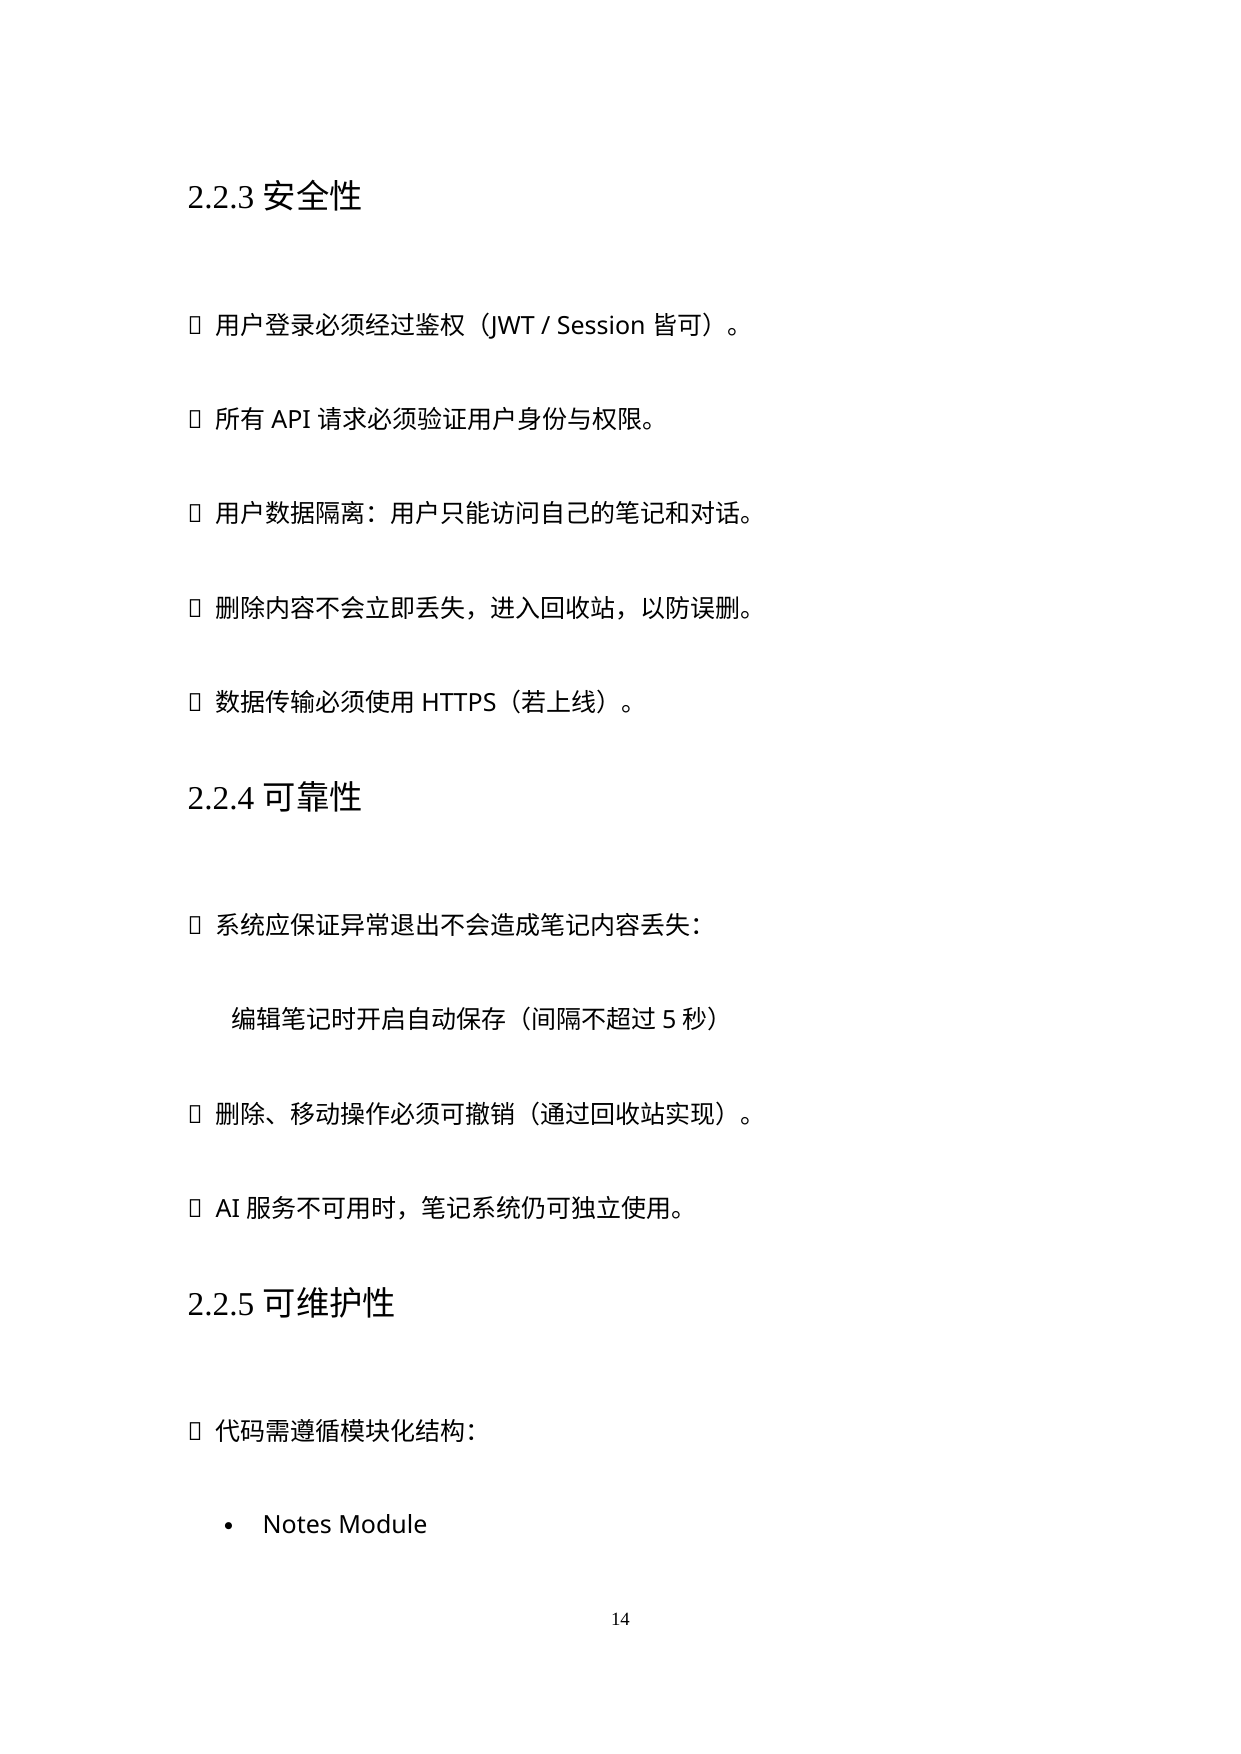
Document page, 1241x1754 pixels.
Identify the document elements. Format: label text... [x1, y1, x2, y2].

text  AI 服务不可用时，笔记系统仍可独立使用。 [187, 1174, 1053, 1239]
text  数据传输必须使用 HTTPS（若上线）。 [187, 668, 1053, 733]
subtitle 2.2.4 可靠性 [187, 762, 1053, 827]
text  用户登录必须经过鉴权（JWT / Session 皆可）。 [187, 291, 1053, 356]
text  代码需遵循模块化结构： [187, 1397, 1053, 1462]
subtitle 2.2.5 可维护性 [187, 1268, 1053, 1333]
text  删除、移动操作必须可撤销（通过回收站实现）。 [187, 1080, 1053, 1145]
text  所有 API 请求必须验证用户身份与权限。 [187, 385, 1053, 450]
text  删除内容不会立即丢失，进入回收站，以防误删。 [187, 574, 1053, 639]
text  系统应保证异常退出不会造成笔记内容丢失： [187, 891, 1053, 956]
text  用户数据隔离：用户只能访问自己的笔记和对话。 [187, 479, 1053, 544]
list Notes Module [225, 1491, 1053, 1556]
subtitle 2.2.3 安全性 [187, 162, 1053, 227]
text 编辑笔记时开启自动保存（间隔不超过 5 秒） [187, 986, 1053, 1051]
